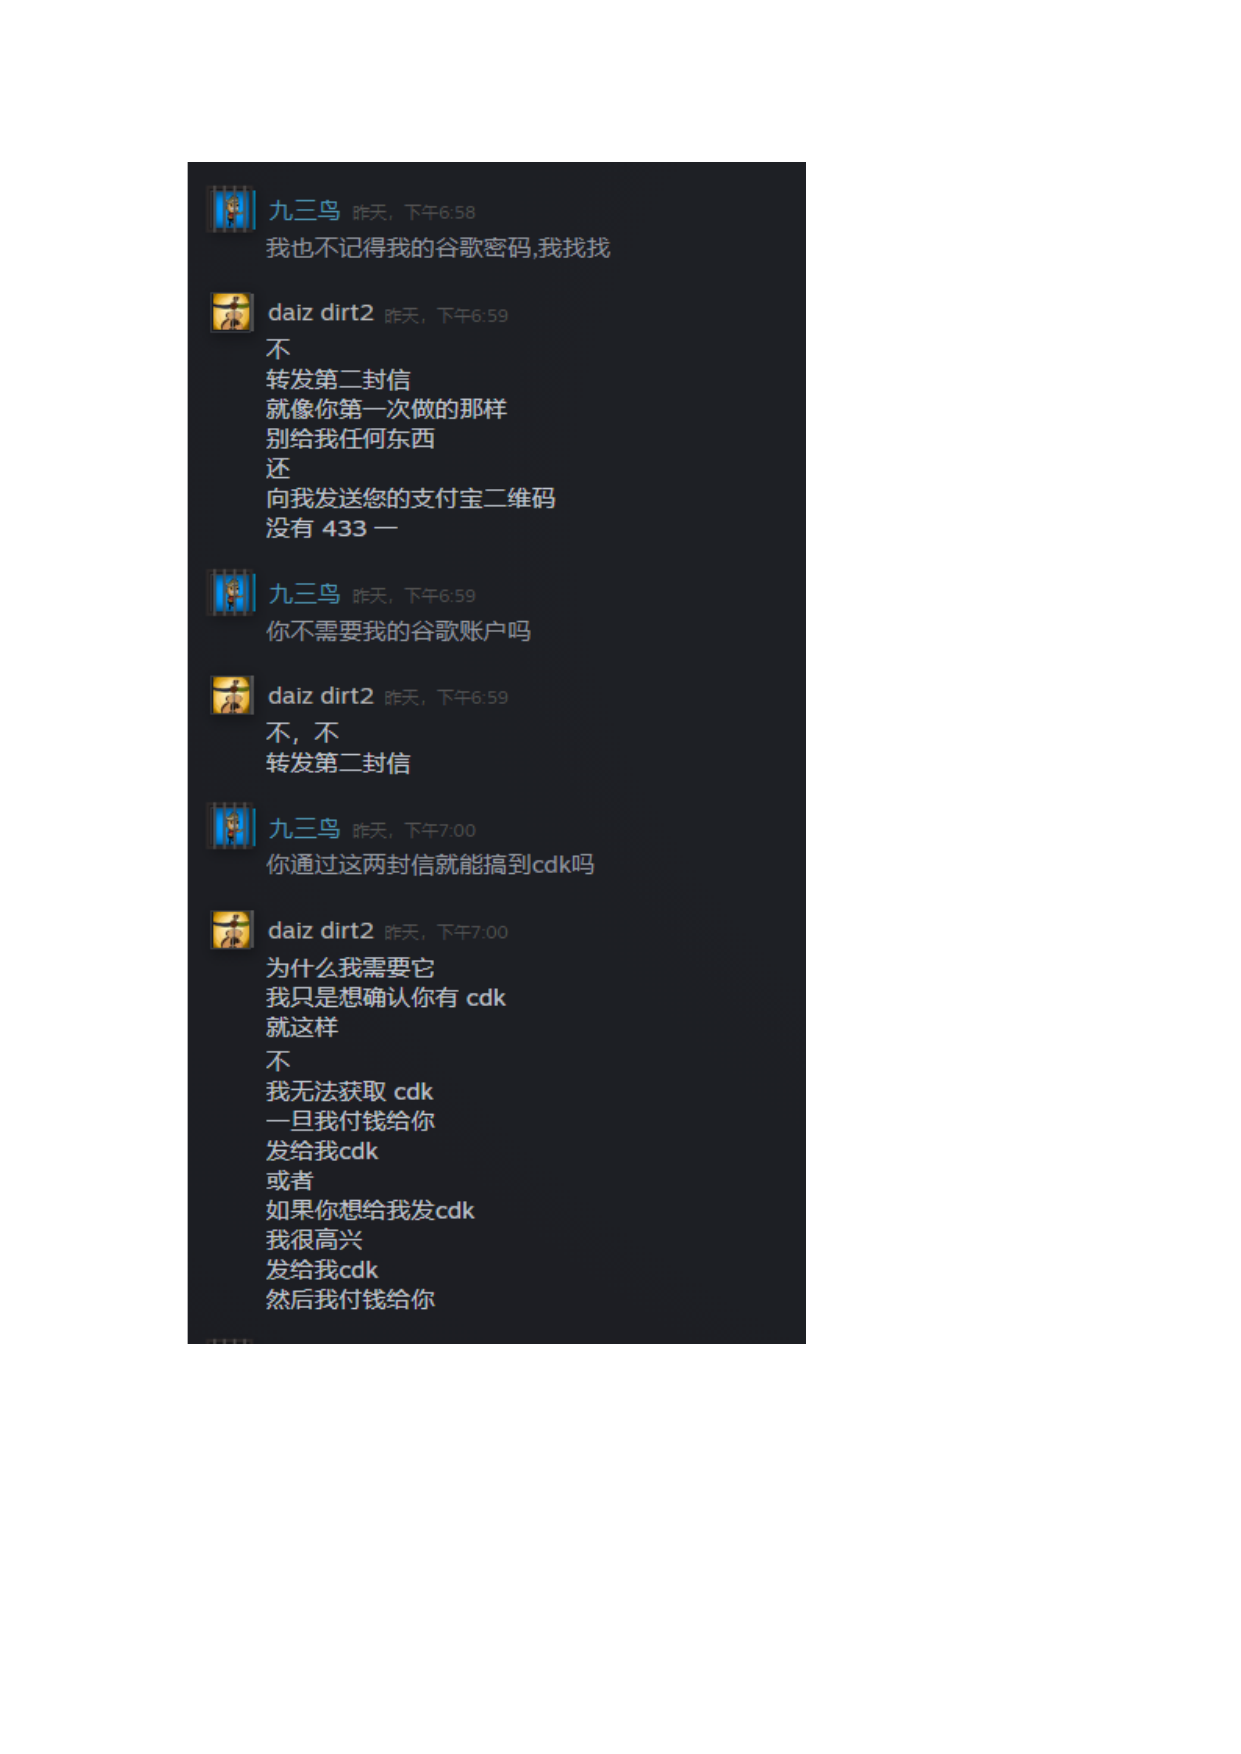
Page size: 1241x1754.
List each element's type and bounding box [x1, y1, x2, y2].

picture [187, 162, 806, 1344]
